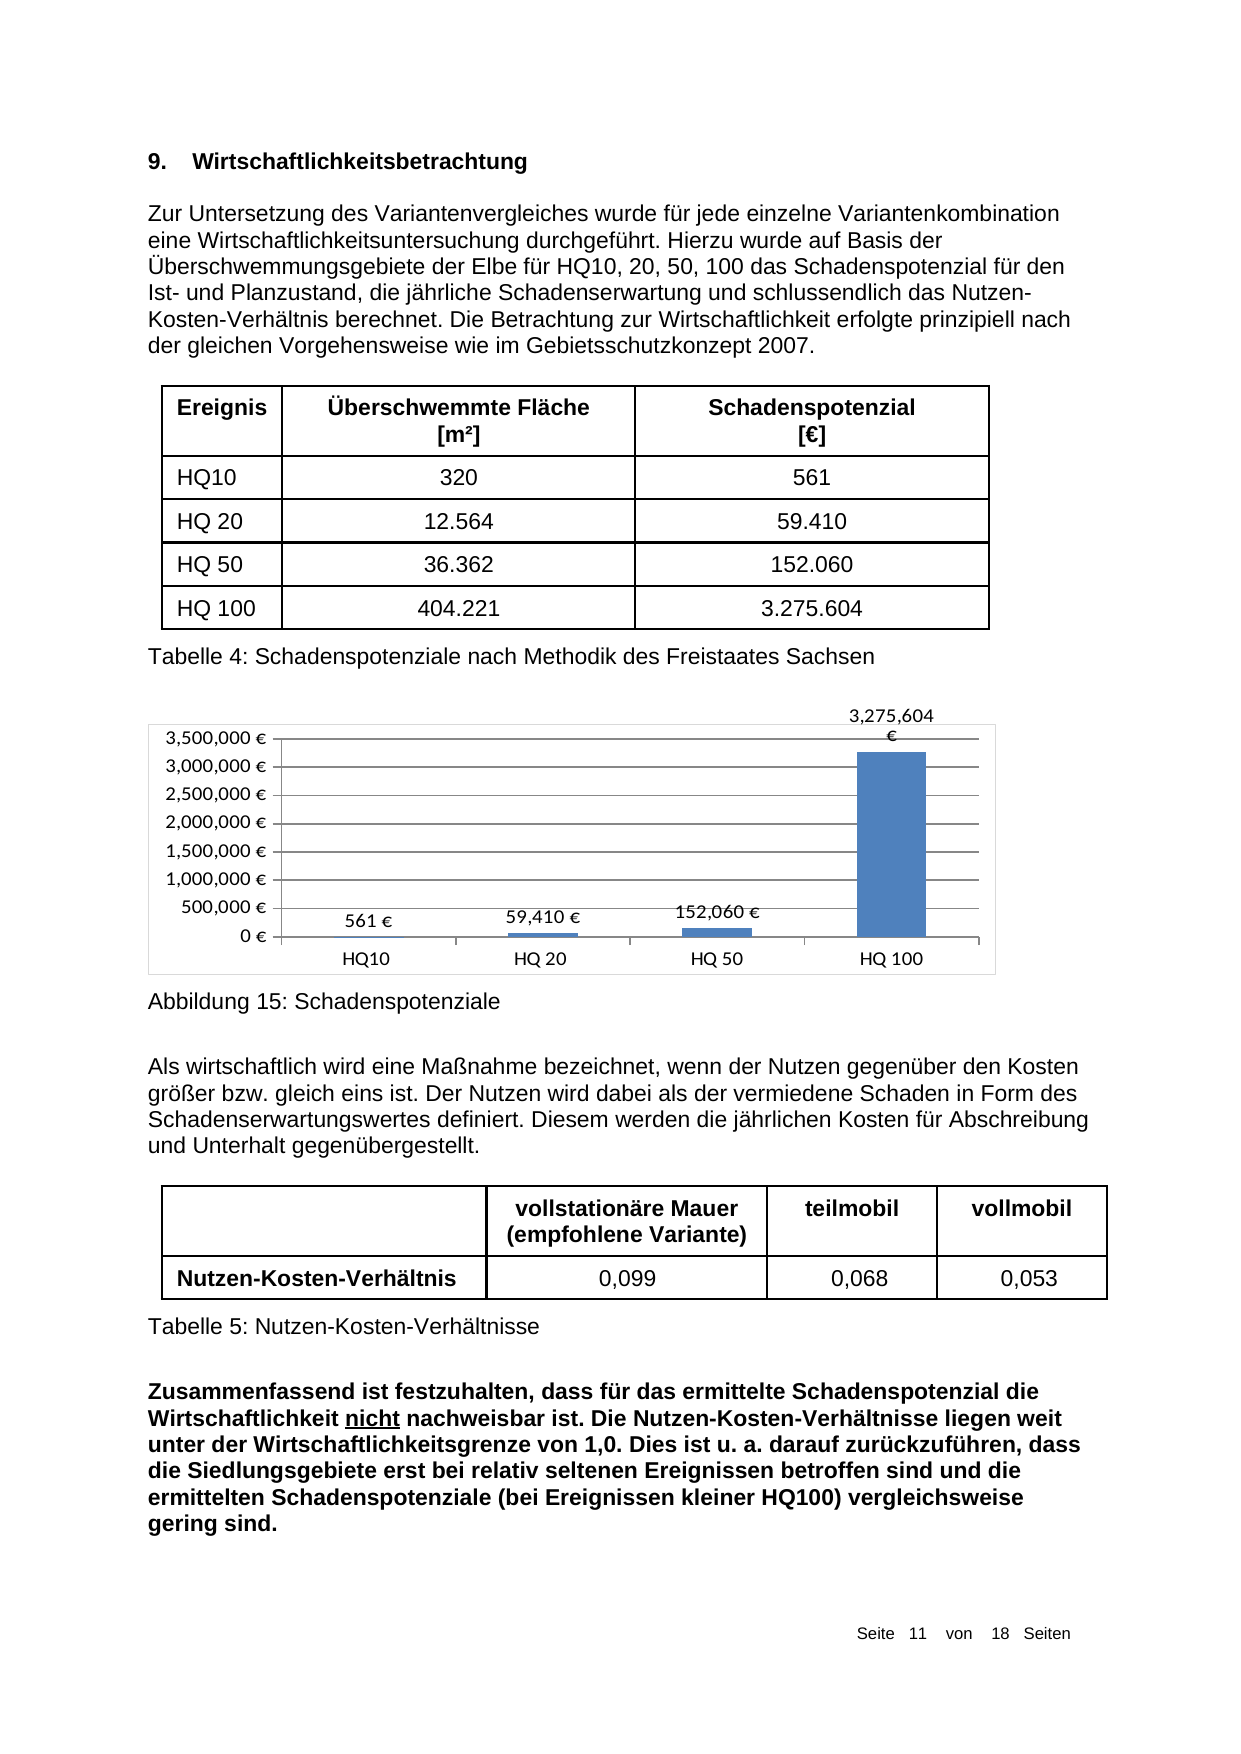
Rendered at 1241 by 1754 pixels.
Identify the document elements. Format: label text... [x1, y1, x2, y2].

table_cell Nutzen-Kosten-Verhältnis [163, 1257, 485, 1298]
table_cell 404.221 [283, 587, 634, 628]
text Abbildung 15: Schadenspotenziale [148, 988, 1093, 1014]
text Tabelle 4: Schadenspotenziale nach Methodik des Freistaates Sachsen [148, 643, 1093, 669]
table_cell 36.362 [283, 544, 634, 585]
table_cell 152.060 [636, 544, 988, 585]
table_header Überschwemmte Fläche [m²] [283, 387, 634, 454]
table_header teilmobil [768, 1187, 936, 1255]
table_cell 320 [283, 457, 634, 498]
table_cell 561 [636, 457, 988, 498]
table_cell HQ10 [163, 457, 281, 498]
table_cell HQ 20 [163, 500, 281, 541]
table_cell 0,053 [938, 1257, 1106, 1298]
table_header [163, 1187, 485, 1255]
table_cell 0,068 [768, 1257, 936, 1298]
table_cell 12.564 [283, 500, 634, 541]
table_cell 3.275.604 [636, 587, 988, 628]
table_header Ereignis [163, 387, 281, 454]
table_cell HQ 100 [163, 587, 281, 628]
table_cell 59.410 [636, 500, 988, 541]
text Zusammenfassend ist festzuhalten, dass für das ermittelte Schadenspotenzial die Wirtschaftlichkeit nicht nachweisbar ist. Die Nutzen-Kosten-Verhältnisse liegen weit unter der Wirtschaftlichkeitsgrenze von 1,0. Dies ist u. a. darauf zurückzuführen, dass die Siedlungsgebiete erst bei relativ seltenen Ereignissen betroffen sind und die ermittelten Schadenspotenziale (bei Ereignissen kleiner HQ100) vergleichsweise gering sind. [148, 1378, 1093, 1536]
text Tabelle 5: Nutzen-Kosten-Verhältnisse [148, 1313, 1093, 1339]
table_cell 0,099 [488, 1257, 766, 1298]
table_cell HQ 50 [163, 544, 281, 585]
table_header vollstationäre Mauer (empfohlene Variante) [488, 1187, 766, 1255]
subtitle Wirtschaftlichkeitsbetrachtung [148, 148, 1093, 174]
table_header Schadenspotenzial [€] [636, 387, 988, 454]
text Zur Untersetzung des Variantenvergleiches wurde für jede einzelne Variantenkombination eine Wirtschaftlichkeitsuntersuchung durchgeführt. Hierzu wurde auf Basis der Überschwemmungsgebiete der Elbe für HQ10, 20, 50, 100 das Schadenspotenzial für den Ist- und Planzustand, die jährliche Schadenserwartung und schlussendlich das Nutzen-Kosten-Verhältnis berechnet. Die Betrachtung zur Wirtschaftlichkeit erfolgte prinzipiell nach der gleichen Vorgehensweise wie im Gebietsschutzkonzept 2007. [148, 200, 1093, 358]
text Als wirtschaftlich wird eine Maßnahme bezeichnet, wenn der Nutzen gegenüber den Kosten größer bzw. gleich eins ist. Der Nutzen wird dabei als der vermiedene Schaden in Form des Schadenserwartungswertes definiert. Diesem werden die jährlichen Kosten für Abschreibung und Unterhalt gegenübergestellt. [148, 1053, 1093, 1159]
table_header vollmobil [938, 1187, 1106, 1255]
